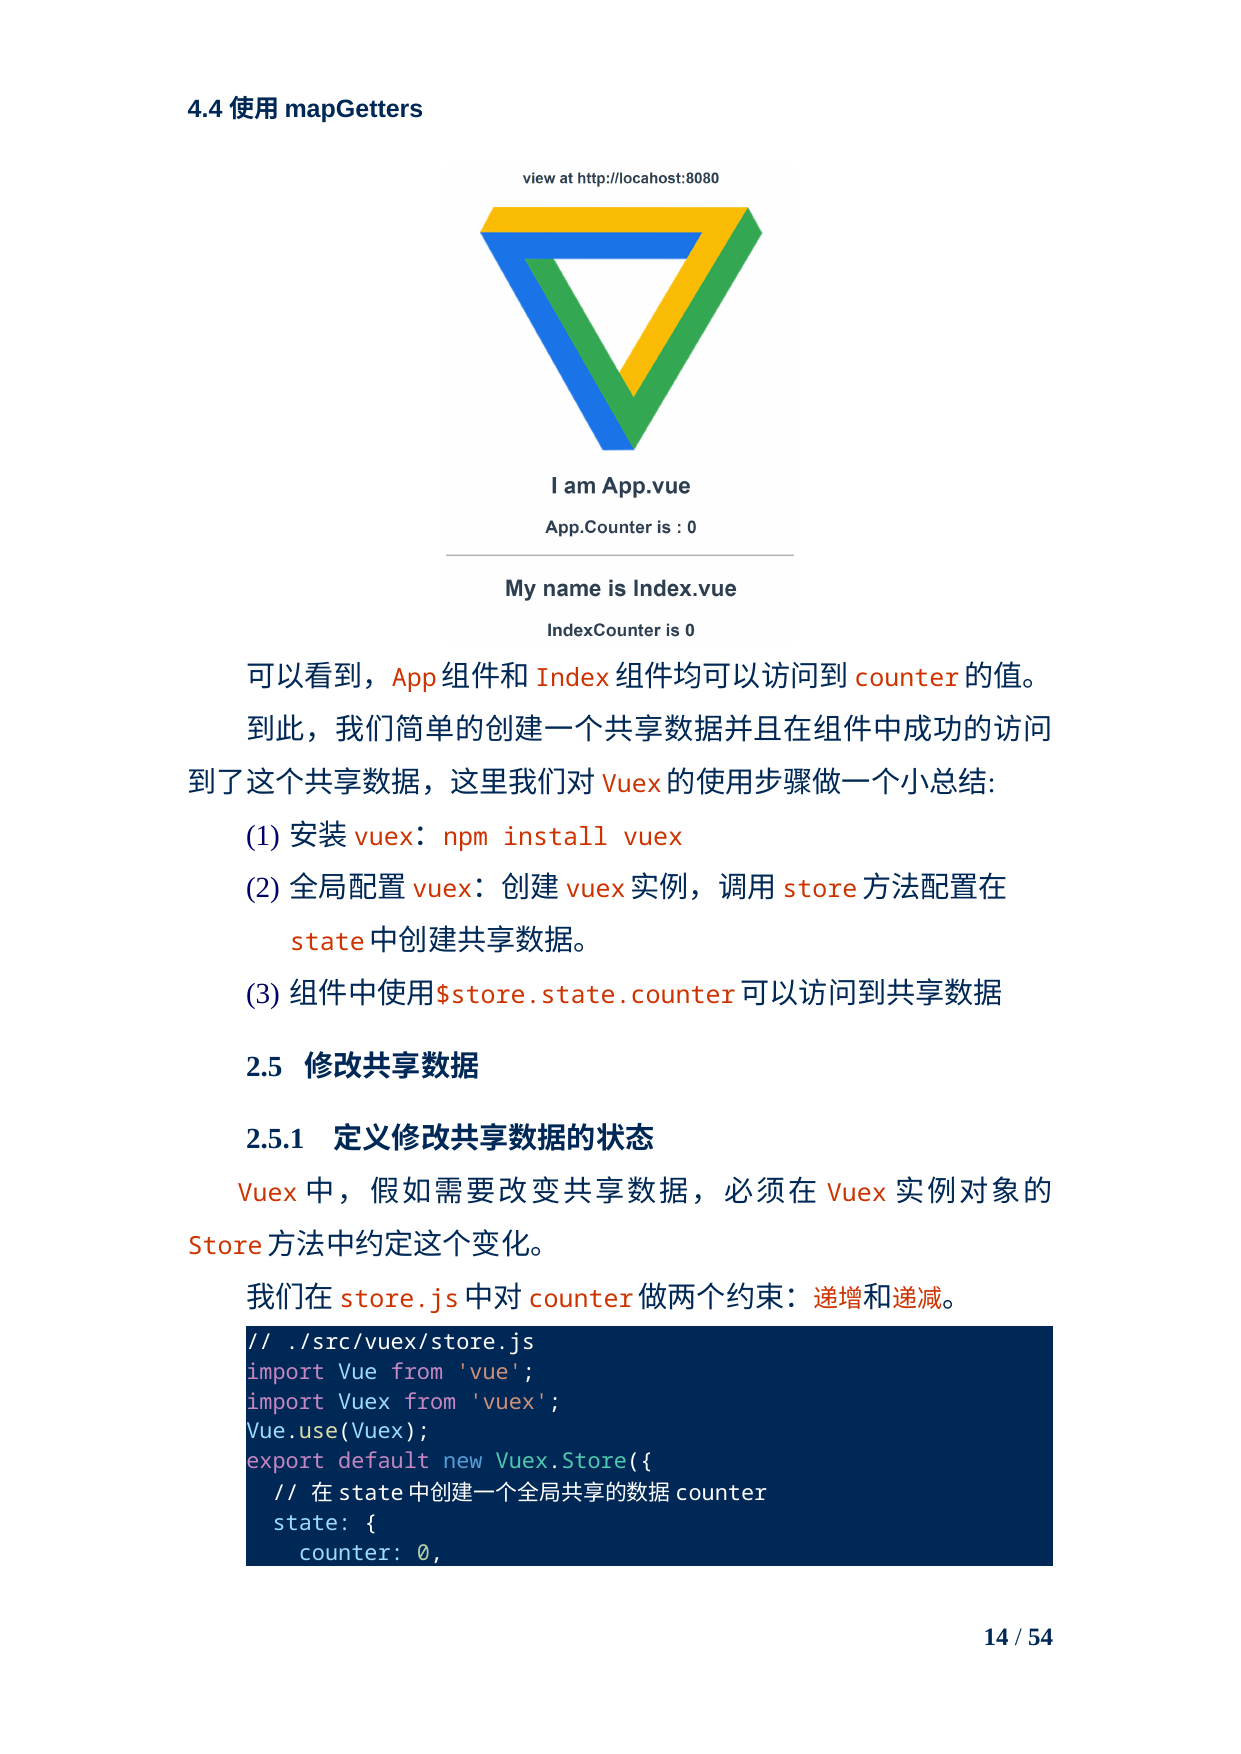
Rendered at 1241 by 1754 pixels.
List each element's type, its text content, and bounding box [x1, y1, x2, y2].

text Vue.use(Vuex); [246, 1416, 1053, 1445]
text 到此，我们简单的创建一个共享数据并且在组件中成功的访问到了这个共享数据，这里我们对Vuex的使用步骤做一个小总结: [187, 706, 1053, 801]
text 我们在store.js中对counter做两个约束：递增和递减。 [187, 1273, 1053, 1316]
list 组件中使用$store.state.counter可以访问到共享数据 [246, 970, 1053, 1012]
text state: { [246, 1507, 1053, 1537]
list 安装vuex：npm install vuex [246, 811, 1053, 853]
text counter: 0, [246, 1537, 1053, 1566]
subtitle 定义修改共享数据的状态 [246, 1115, 1053, 1157]
subtitle 修改共享数据 [246, 1042, 1053, 1084]
text // 在state中创建一个全局共享的数据 counter [246, 1475, 1053, 1507]
text import Vuex from 'vuex'; [246, 1386, 1053, 1416]
text // ./src/vuex/store.js [246, 1326, 1053, 1356]
text export default new Vuex.Store({ [246, 1445, 1053, 1475]
text import Vue from 'vue'; [246, 1356, 1053, 1386]
picture [446, 162, 794, 645]
text Vuex中，假如需要改变共享数据，必须在Vuex实例对象的Store方法中约定这个变化。 [187, 1168, 1053, 1263]
text 可以看到，App组件和Index组件均可以访问到counter的值。 [187, 653, 1053, 695]
list 全局配置vuex：创建vuex实例，调用store方法配置在state中创建共享数据。 [246, 864, 1053, 959]
